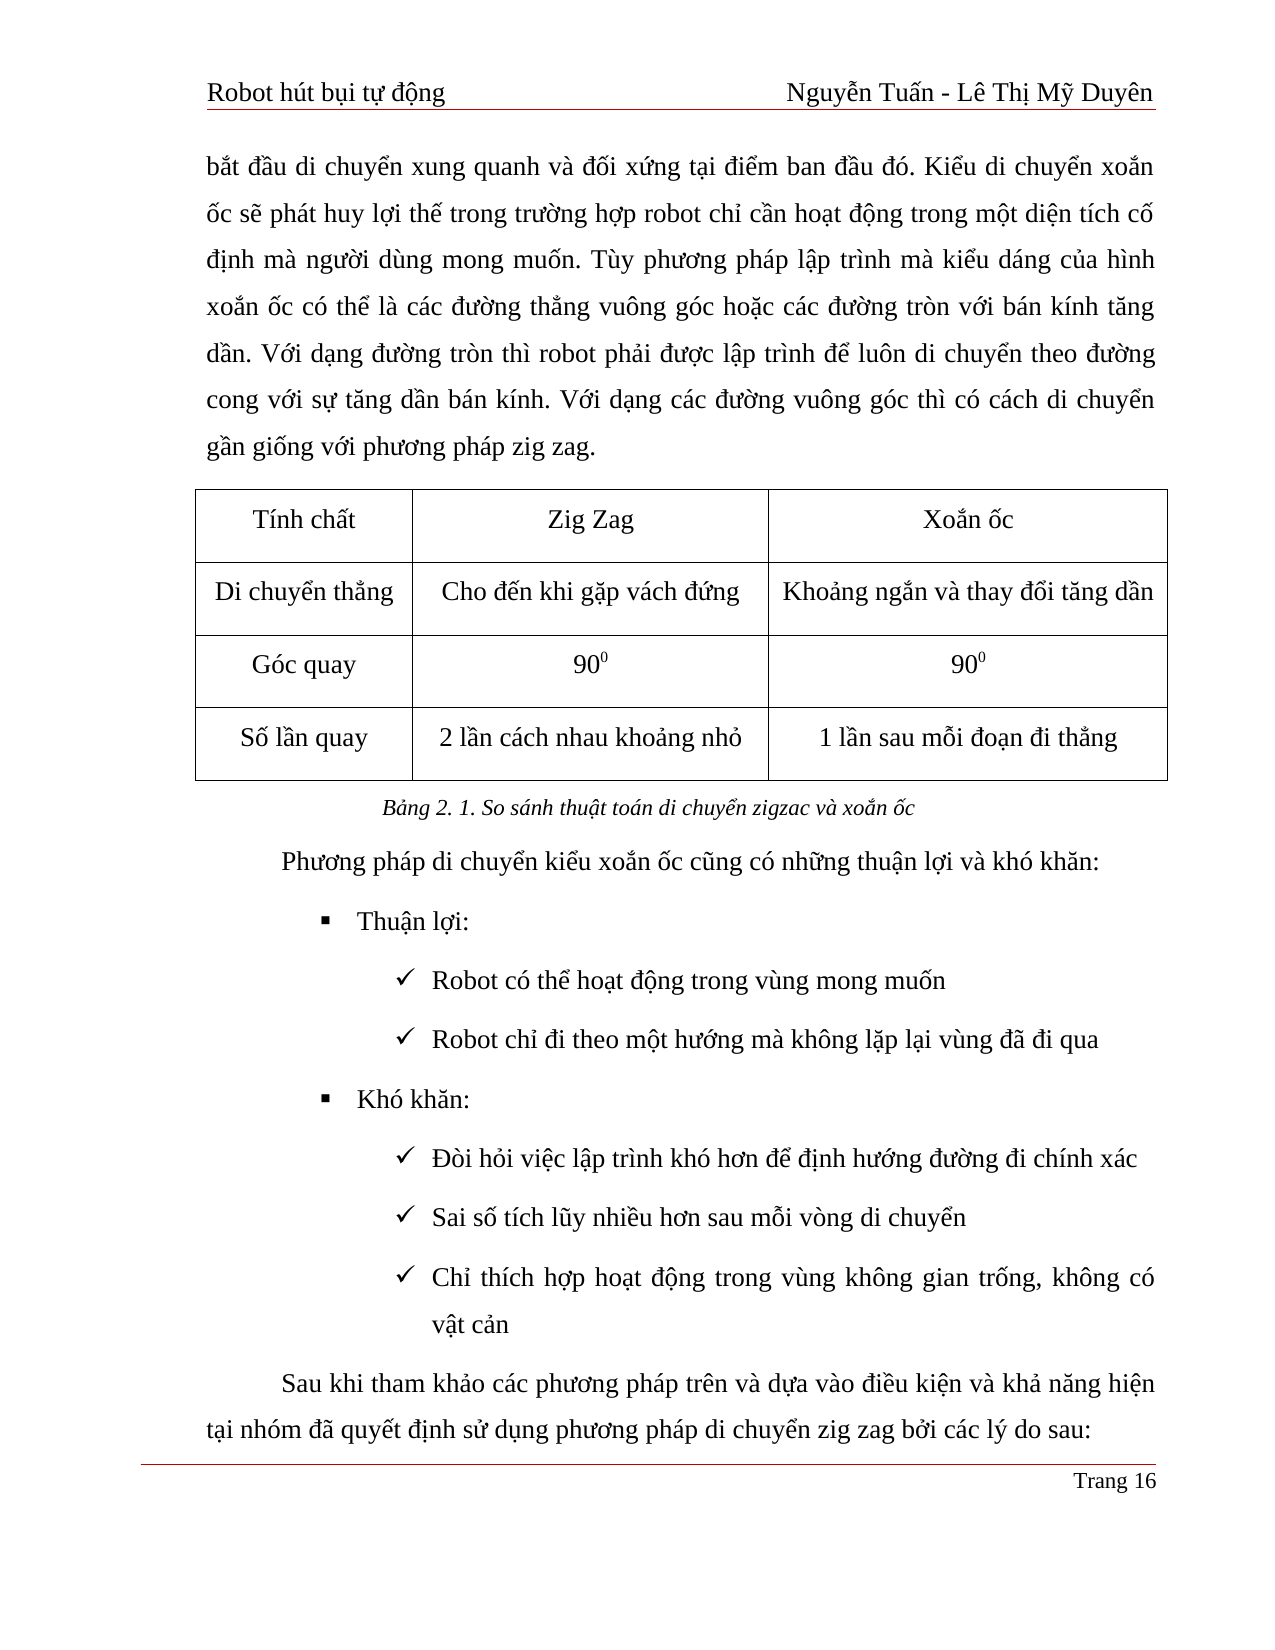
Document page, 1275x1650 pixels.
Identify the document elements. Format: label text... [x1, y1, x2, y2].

table_cell 1 lần sau mỗi đoạn đi thẳng [769, 708, 1167, 780]
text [206, 150, 1156, 461]
table_cell Số lần quay [196, 708, 412, 780]
table_cell Khoảng ngắn và thay đổi tăng dần [769, 563, 1167, 634]
table_cell Di chuyển thẳng [196, 563, 412, 634]
list Chỉ thích hợp hoạt động trong vùng không gian trống, không có vật cản [394, 1261, 1156, 1339]
table_cell 900 [413, 636, 768, 707]
table_header Tính chất [196, 490, 412, 562]
table_cell Cho đến khi gặp vách đứng [413, 563, 768, 634]
list Thuận lợi: [319, 905, 1156, 936]
text Bảng 2. 1. So sánh thuật toán di chuyển zigzac và xoắn ốc [141, 793, 1156, 820]
list Robot chỉ đi theo một hướng mà không lặp lại vùng đã đi qua [394, 1023, 1156, 1055]
list Sai số tích lũy nhiều hơn sau mỗi vòng di chuyển [394, 1202, 1156, 1233]
table_header Xoắn ốc [769, 490, 1167, 562]
text Phương pháp di chuyển kiểu xoắn ốc cũng có những thuận lợi và khó khăn: [206, 846, 1156, 877]
list Khó khăn: [319, 1083, 1156, 1114]
text Sau khi tham khảo các phương pháp trên và dựa vào điều kiện và khả năng hiện tại nhóm đã quyết định sử dụng phương pháp di chuyển zig zag bởi các lý do sau: [206, 1367, 1156, 1445]
list Robot có thể hoạt động trong vùng mong muốn [394, 964, 1156, 995]
table_cell Góc quay [196, 636, 412, 707]
table_header Zig Zag [413, 490, 768, 562]
list Đòi hỏi việc lập trình khó hơn để định hướng đường đi chính xác [394, 1142, 1156, 1173]
table_cell 2 lần cách nhau khoảng nhỏ [413, 708, 768, 780]
table_cell 900 [769, 636, 1167, 707]
